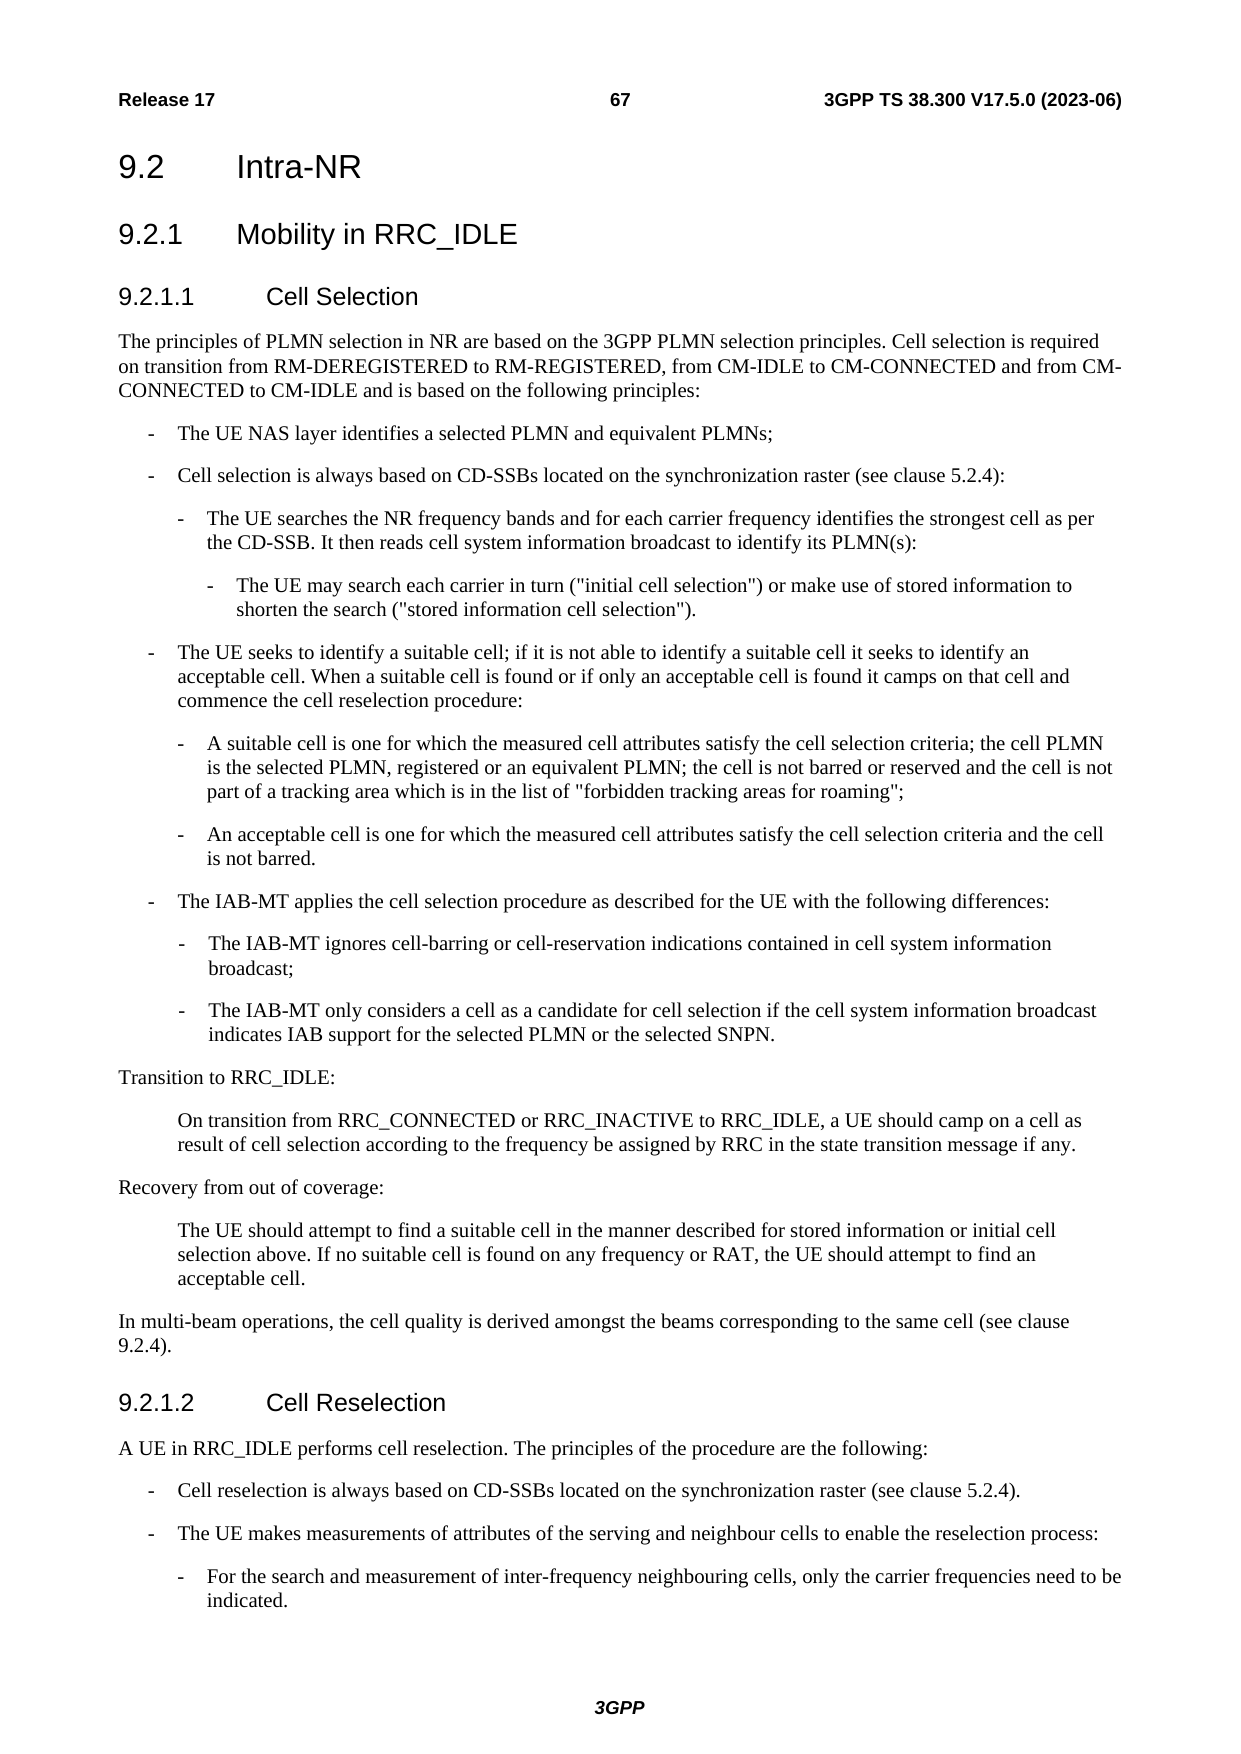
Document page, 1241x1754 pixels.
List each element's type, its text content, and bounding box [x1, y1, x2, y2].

subtitle 9.2.1.2 Cell Reselection [118, 1388, 1122, 1417]
text - The UE may search each carrier in turn ("initial cell selection") or make use of stored information to shorten the search ("stored information cell selection"). [207, 573, 1122, 621]
text A UE in RRC_IDLE performs cell reselection. The principles of the procedure are the following: [118, 1435, 1122, 1459]
text - The UE searches the NR frequency bands and for each carrier frequency identifies the strongest cell as per the CD-SSB. It then reads cell system information broadcast to identify its PLMN(s): [177, 506, 1122, 554]
subtitle 9.2 Intra-NR [118, 147, 1122, 186]
text The UE should attempt to find a suitable cell in the manner described for stored information or initial cell selection above. If no suitable cell is found on any frequency or RAT, the UE should attempt to find an acceptable cell. [148, 1218, 1122, 1290]
text In multi-beam operations, the cell quality is derived amongst the beams corresponding to the same cell (see clause 9.2.4). [118, 1308, 1122, 1357]
text The principles of PLMN selection in NR are based on the 3GPP PLMN selection principles. Cell selection is required on transition from RM-DEREGISTERED to RM-REGISTERED, from CM-IDLE to CM-CONNECTED and from CM-CONNECTED to CM-IDLE and is based on the following principles: [118, 329, 1122, 402]
text - The UE NAS layer identifies a selected PLMN and equivalent PLMNs; [148, 420, 1122, 444]
text - The IAB-MT ignores cell-barring or cell-reservation indications contained in cell system information broadcast; [178, 931, 1122, 979]
text - A suitable cell is one for which the measured cell attributes satisfy the cell selection criteria; the cell PLMN is the selected PLMN, registered or an equivalent PLMN; the cell is not barred or reserved and the cell is not part of a tracking area which is in the list of "forbidden tracking areas for roaming"; [177, 731, 1122, 803]
text - Cell reselection is always based on CD-SSBs located on the synchronization raster (see clause 5.2.4). [148, 1478, 1122, 1502]
text - For the search and measurement of inter-frequency neighbouring cells, only the carrier frequencies need to be indicated. [177, 1564, 1122, 1612]
text - The IAB-MT applies the cell selection procedure as described for the UE with the following differences: [148, 888, 1122, 913]
text - Cell selection is always based on CD-SSBs located on the synchronization raster (see clause 5.2.4): [148, 463, 1122, 487]
text - The UE seeks to identify a suitable cell; if it is not able to identify a suitable cell it seeks to identify an acceptable cell. When a suitable cell is found or if only an acceptable cell is found it camps on that cell and commence the cell reselection procedure: [148, 640, 1122, 712]
subtitle 9.2.1.1 Cell Selection [118, 282, 1122, 311]
text - The UE makes measurements of attributes of the serving and neighbour cells to enable the reselection process: [148, 1521, 1122, 1545]
text Recovery from out of coverage: [118, 1175, 1122, 1199]
text On transition from RRC_CONNECTED or RRC_INACTIVE to RRC_IDLE, a UE should camp on a cell as result of cell selection according to the frequency be assigned by RRC in the state transition message if any. [148, 1108, 1122, 1156]
text Transition to RRC_IDLE: [118, 1065, 1122, 1089]
subtitle 9.2.1 Mobility in RRC_IDLE [118, 217, 1122, 251]
text - An acceptable cell is one for which the measured cell attributes satisfy the cell selection criteria and the cell is not barred. [177, 822, 1122, 870]
text - The IAB-MT only considers a cell as a candidate for cell selection if the cell system information broadcast indicates IAB support for the selected PLMN or the selected SNPN. [178, 998, 1122, 1046]
